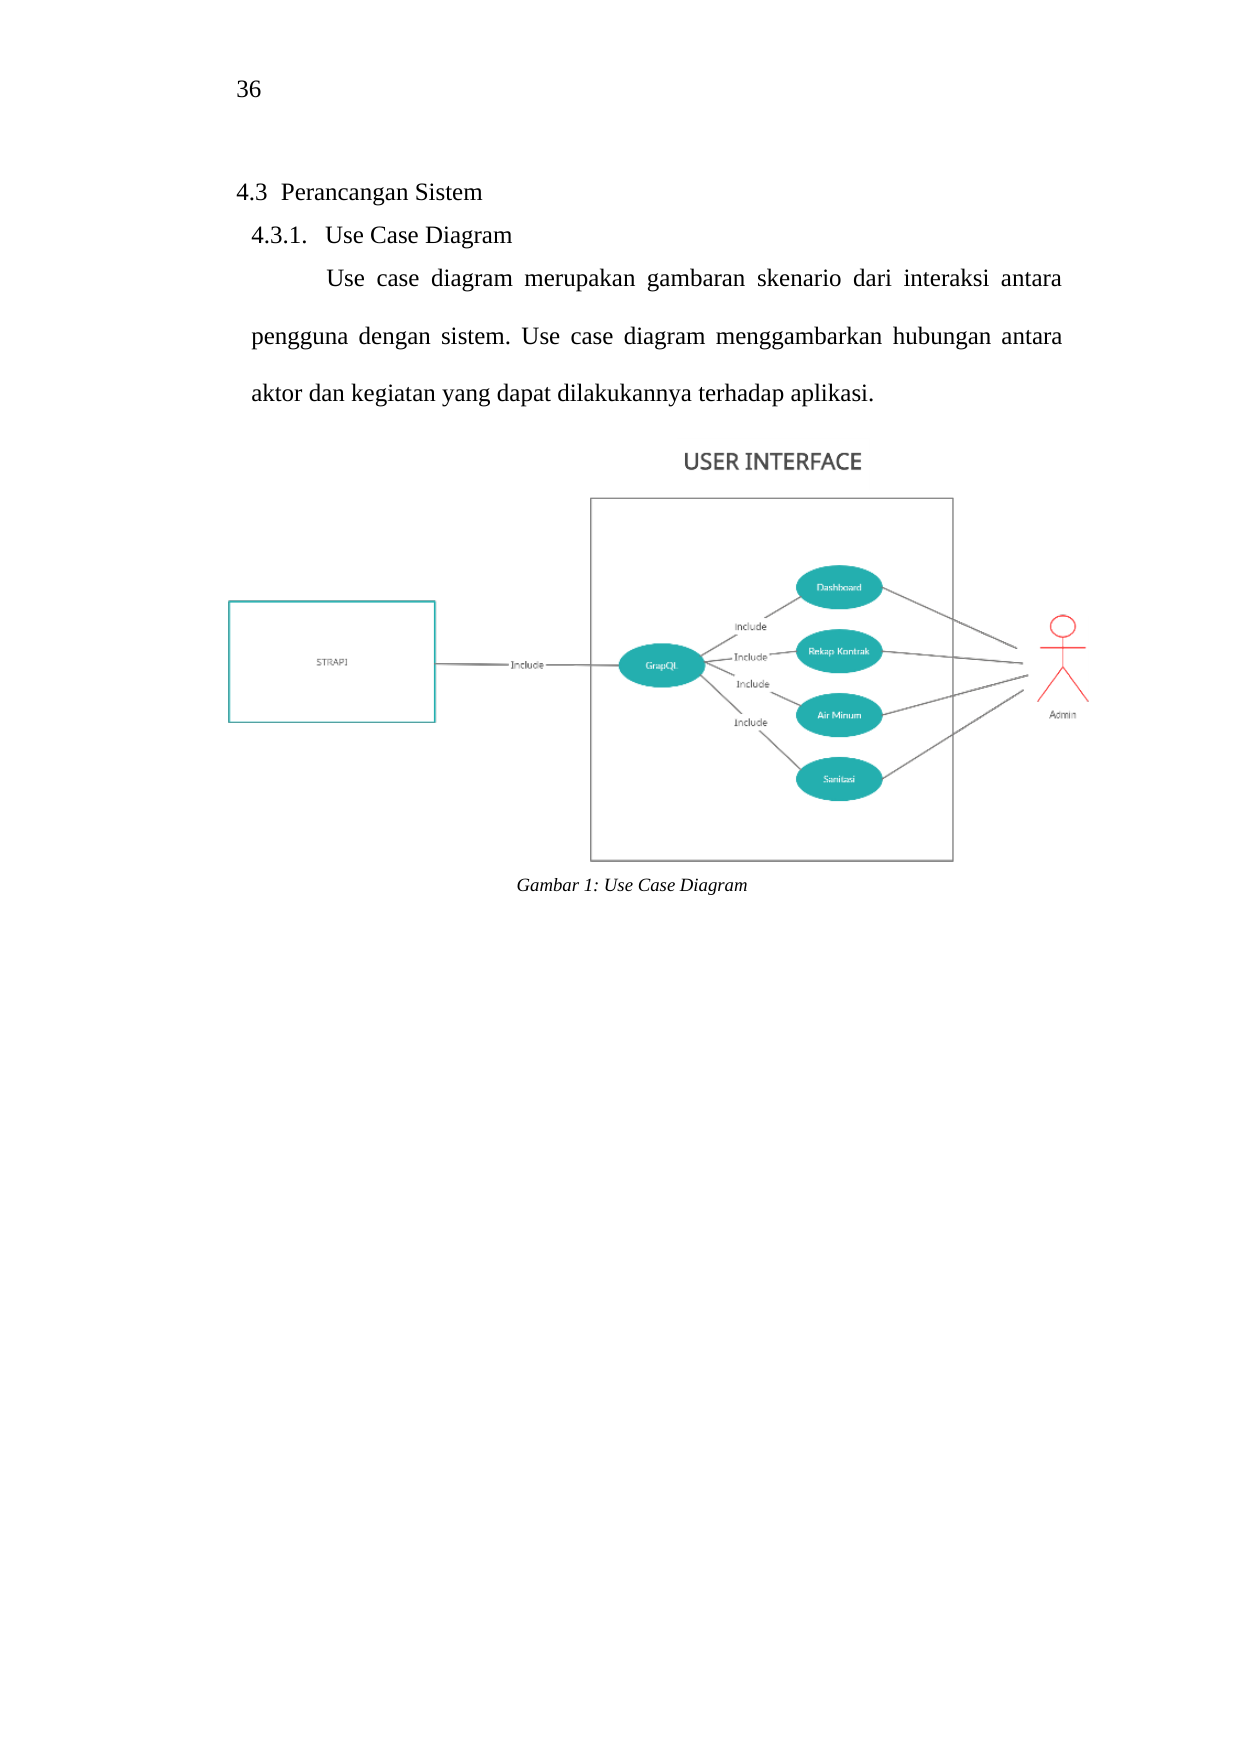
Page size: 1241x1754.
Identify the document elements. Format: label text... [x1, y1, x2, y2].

subtitle Perancangan Sistem [236, 177, 1063, 206]
list Use Case Diagram [251, 220, 1063, 249]
text Use case diagram merupakan gambaran skenario dari interaksi antara pengguna dengan sistem. Use case diagram menggambarkan hubungan antara aktor dan kegiatan yang dapat dilakukannya terhadap aplikasi. [251, 263, 1063, 407]
picture [215, 424, 1102, 875]
